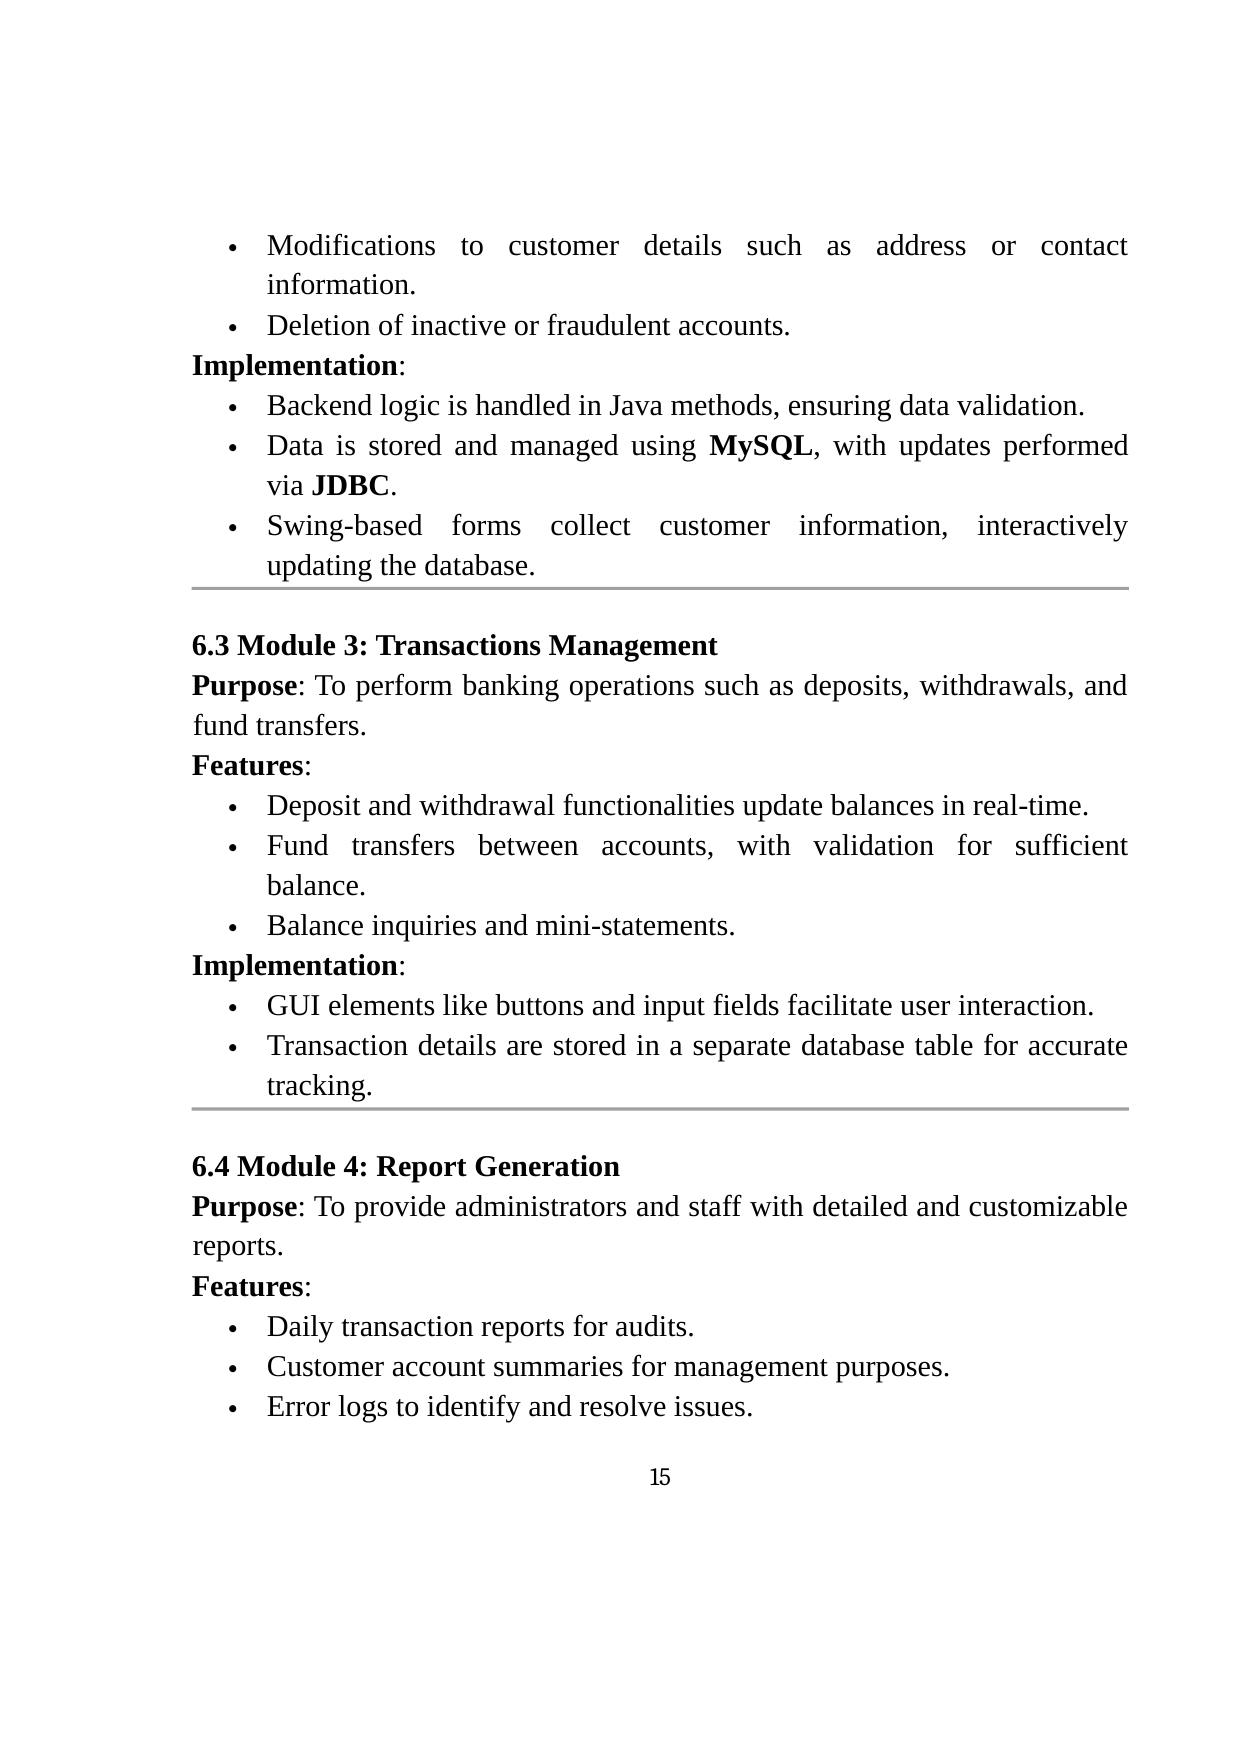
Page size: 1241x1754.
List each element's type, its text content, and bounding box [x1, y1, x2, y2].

list Modifications to customer details such as address or contact information. [229, 227, 1129, 301]
list Deposit and withdrawal functionalities update balances in real-time. [229, 787, 1129, 822]
text Implementation: [192, 947, 1129, 982]
text Features: [192, 747, 1129, 782]
list Deletion of inactive or fraudulent accounts. [229, 307, 1129, 341]
list Backend logic is handled in Java methods, ensuring data validation. [229, 387, 1129, 422]
list Transaction details are stored in a separate database table for accurate tracking. [229, 1027, 1129, 1102]
list Balance inquiries and mini-statements. [229, 907, 1129, 942]
list Daily transaction reports for audits. [229, 1308, 1129, 1342]
list Data is stored and managed using MySQL, with updates performed via JDBC. [229, 427, 1129, 501]
list Customer account summaries for management purposes. [229, 1348, 1129, 1383]
text 6.4 Module 4: Report Generation [192, 1148, 1129, 1182]
text Implementation: [192, 347, 1129, 381]
list Error logs to identify and resolve issues. [229, 1388, 1129, 1423]
list Fund transfers between accounts, with validation for sufficient balance. [229, 827, 1129, 902]
text 6.3 Module 3: Transactions Management [192, 627, 1129, 662]
list GUI elements like buttons and input fields facilitate user interaction. [229, 987, 1129, 1022]
text Features: [192, 1268, 1129, 1302]
list Swing-based forms collect customer information, interactively updating the database. [229, 507, 1129, 581]
text Purpose: To perform banking operations such as deposits, withdrawals, and fund transfers. [192, 667, 1129, 742]
text Purpose: To provide administrators and staff with detailed and customizable reports. [192, 1188, 1129, 1262]
